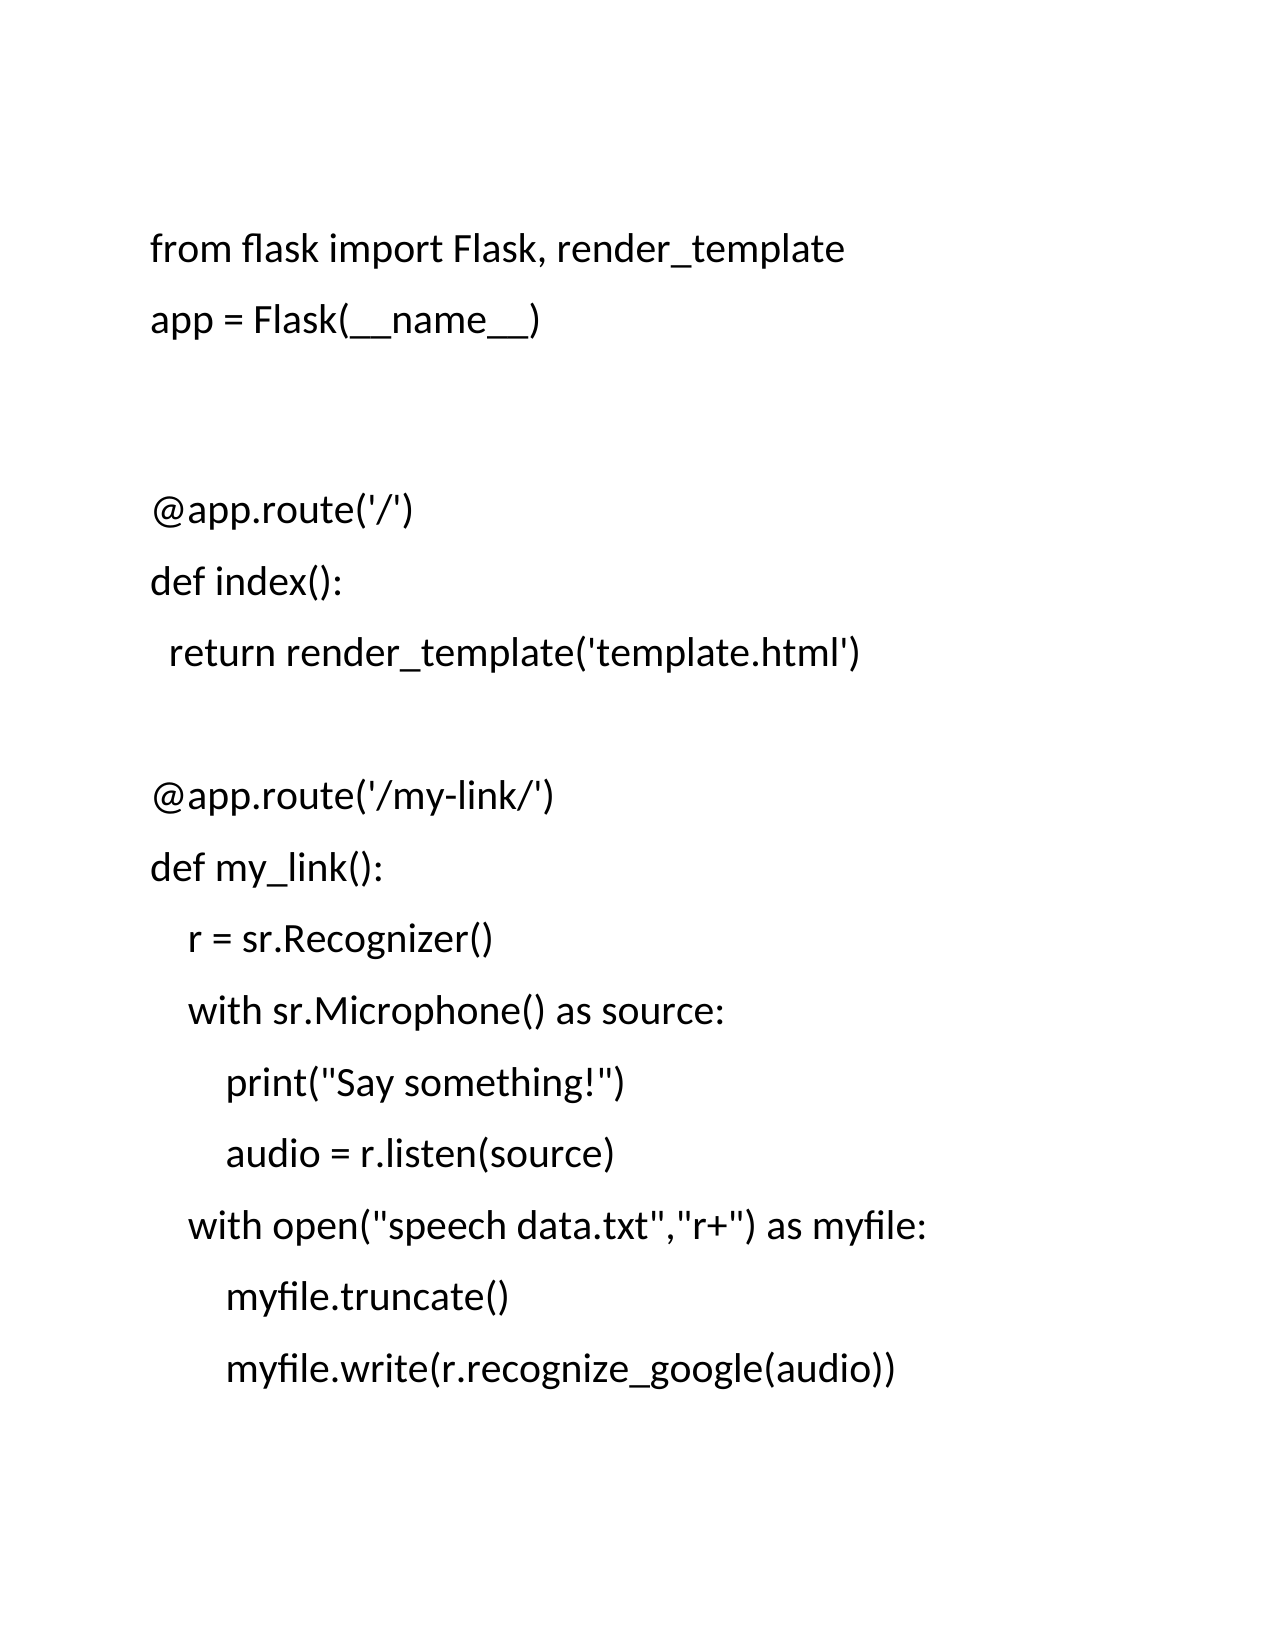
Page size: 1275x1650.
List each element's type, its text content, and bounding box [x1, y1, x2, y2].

text @app.route('/') [150, 483, 1125, 534]
text myfile.truncate() [150, 1270, 1125, 1321]
text audio = r.listen(source) [150, 1127, 1125, 1178]
text @app.route('/my-link/') [150, 769, 1125, 820]
text app = Flask(__name__) [150, 293, 1125, 344]
text myfile.write(r.recognize_google(audio)) [150, 1342, 1125, 1393]
text r = sr.Recognizer() [150, 912, 1125, 963]
text def index(): [150, 555, 1125, 606]
text return render_template('template.html') [150, 626, 1125, 677]
text def my_link(): [150, 841, 1125, 892]
text from flask import Flask, render_template [150, 222, 1125, 272]
text with open("speech data.txt","r+") as myfile: [150, 1199, 1125, 1249]
text print("Say something!") [150, 1056, 1125, 1106]
text with sr.Microphone() as source: [150, 984, 1125, 1035]
